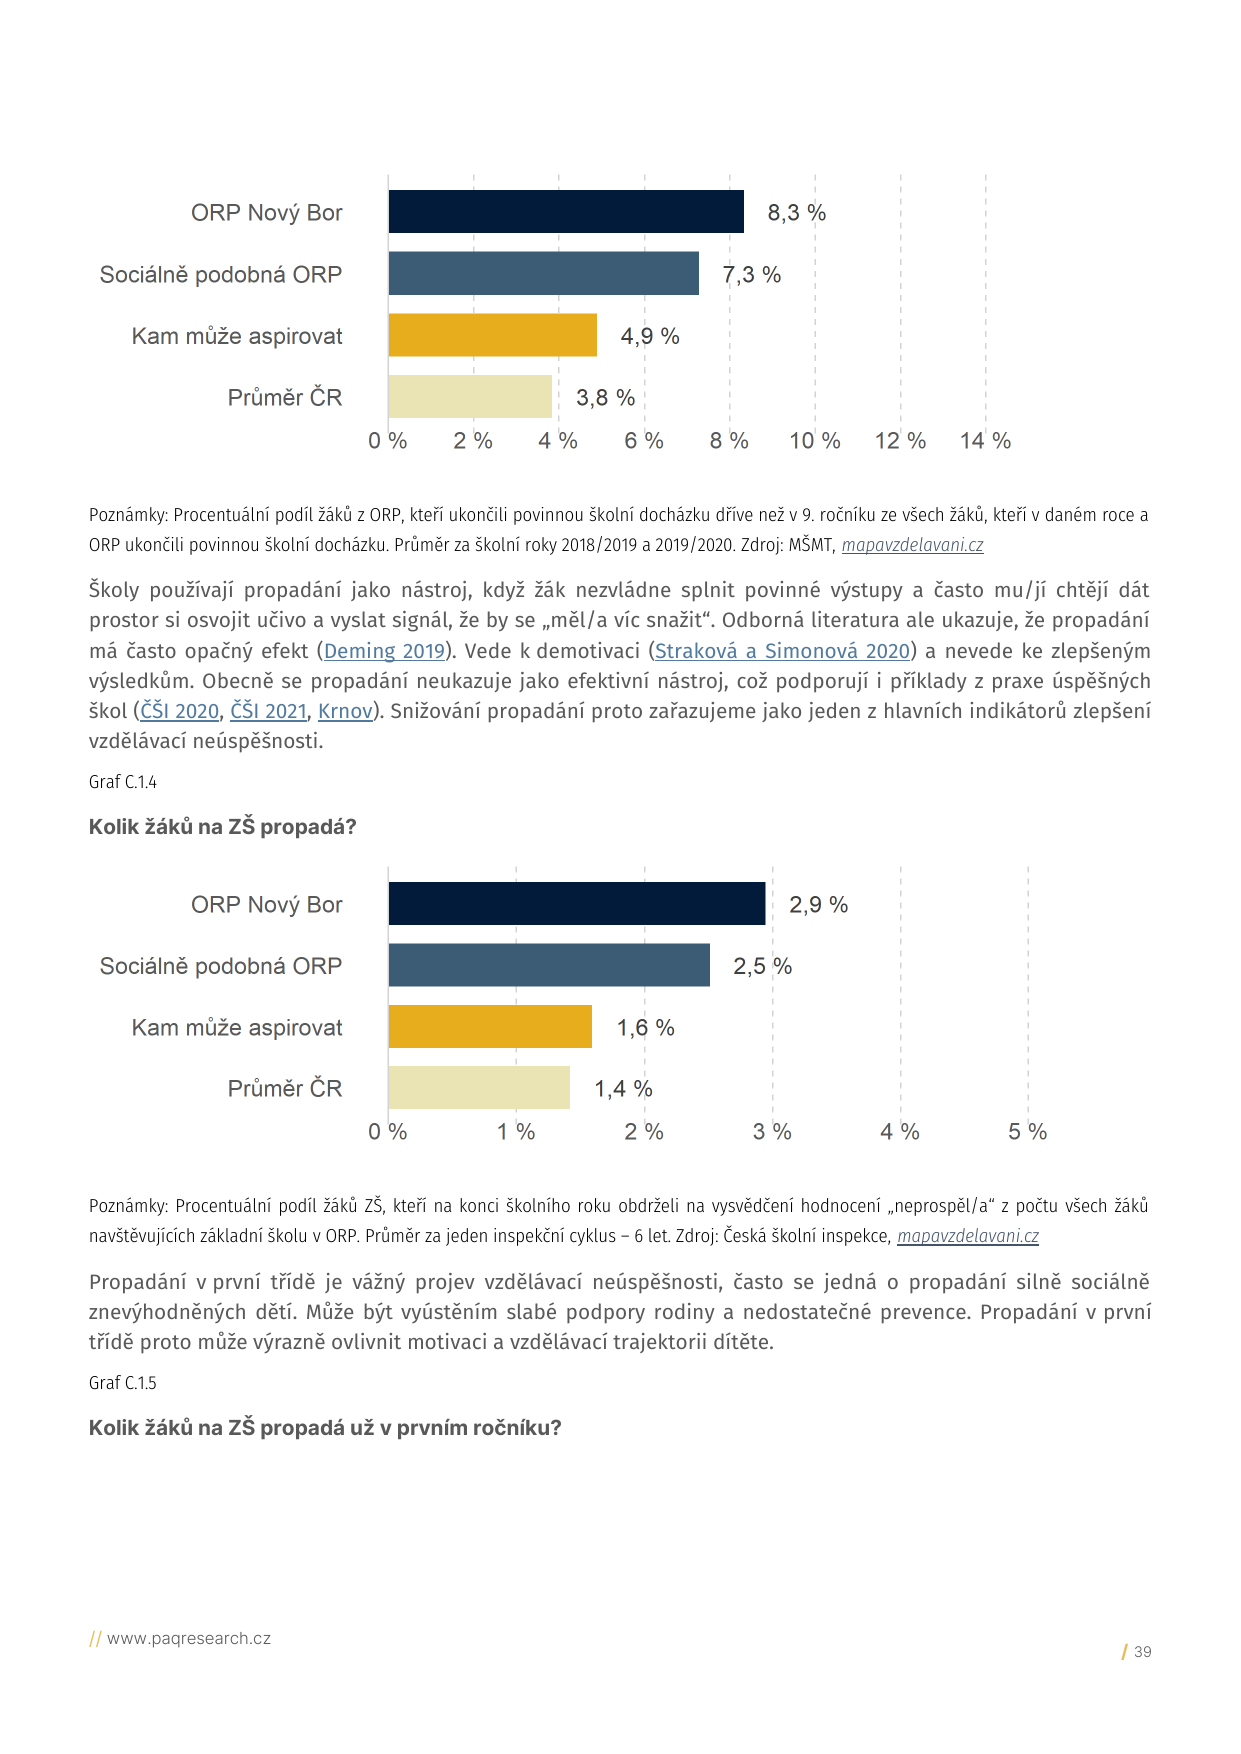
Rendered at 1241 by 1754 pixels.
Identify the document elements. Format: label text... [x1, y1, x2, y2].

text Kolik žáků na ZŠ propadá už v prvním ročníku? [89, 1410, 1152, 1440]
text Graf C.1.4 [89, 771, 1152, 793]
text Propadání v první třídě je vážný projev vzdělávací neúspěšnosti, často se jedná o propadání silně sociálně znevýhodněných dětí. Může být vyústěním slabé podpory rodiny a nedostatečné prevence. Propadání v první třídě proto může výrazně ovlivnit motivaci a vzdělávací trajektorii dítěte. [89, 1264, 1152, 1355]
text Graf C.1.5 [89, 1372, 1152, 1394]
text Kolik žáků na ZŠ propadá? [89, 809, 1152, 839]
picture [88, 839, 1139, 1171]
text Školy používají propadání jako nástroj, když žák nezvládne splnit povinné výstupy a často mu/jí chtějí dát prostor si osvojit učivo a vyslat signál, že by se „měl/a víc snažit“. Odborná literatura ale ukazuje, že propadání má často opačný efekt (Deming 2019). Vede k demotivaci (Straková a Simonová 2020) a nevede ke zlepšeným výsledkům. Obecně se propadání neukazuje jako efektivní nástroj, což podporují i příklady z praxe úspěšných škol (ČŠI 2020, ČŠI 2021, Krnov). Snižování propadání proto zařazujeme jako jeden z hlavních indikátorů zlepšení vzdělávací neúspěšnosti. [89, 573, 1152, 754]
text Poznámky: Procentuální podíl žáků z ORP, kteří ukončili povinnou školní docházku dříve než v 9. ročníku ze všech žáků, kteří v daném roce a ORP ukončili povinnou školní docházku. Průměr za školní roky 2018/2019 a 2019/2020. Zdroj: MŠMT, mapavzdelavani.cz [89, 496, 1152, 556]
picture [88, 147, 1139, 480]
text Poznámky: Procentuální podíl žáků ZŠ, kteří na konci školního roku obdrželi na vysvědčení hodnocení „neprospěl/a“ z počtu všech žáků navštěvujících základní školu v ORP. Průměr za jeden inspekční cyklus – 6 let. Zdroj: Česká školní inspekce, mapavzdelavani.cz [89, 1187, 1152, 1248]
